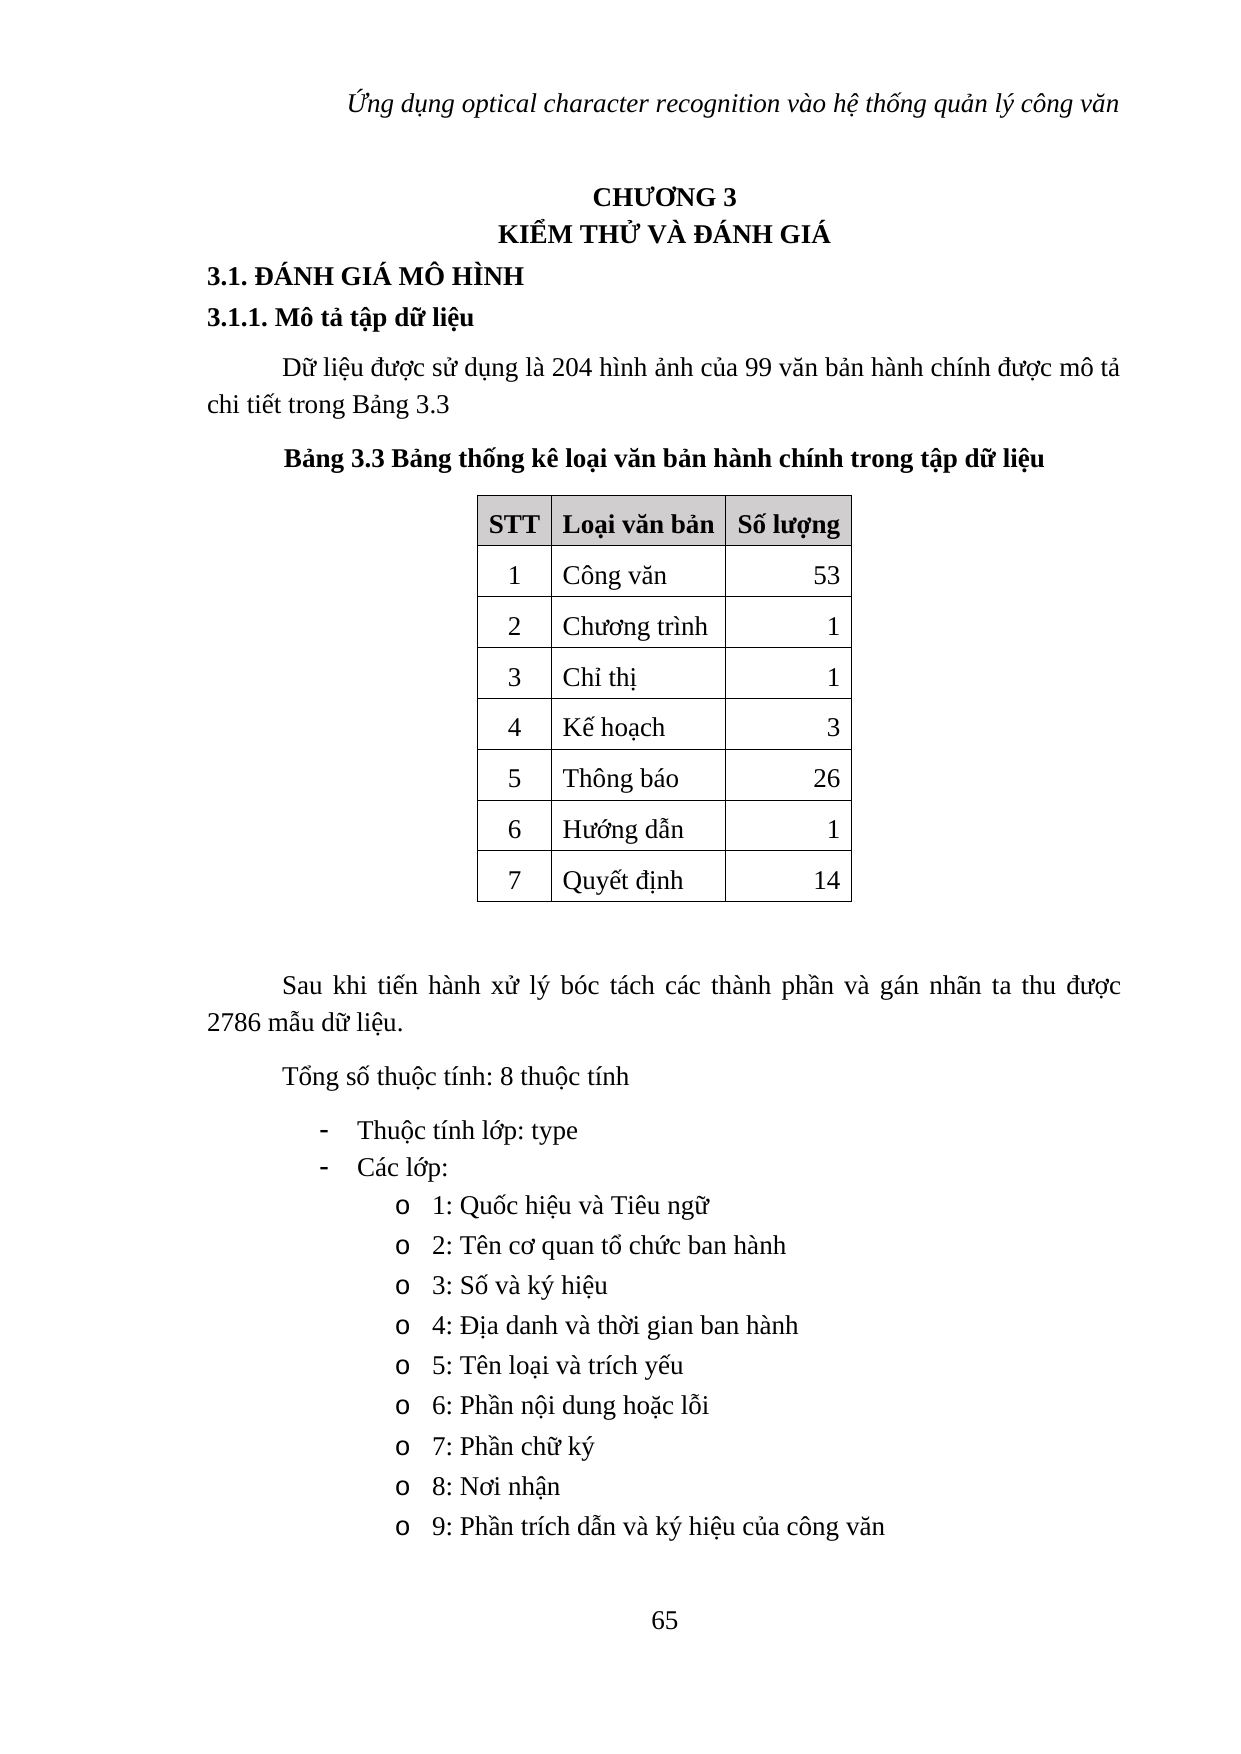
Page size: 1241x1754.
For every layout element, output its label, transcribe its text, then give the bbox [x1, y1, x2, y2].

table_cell 1 [726, 648, 851, 698]
subtitle Mô tả tập dữ liệu [207, 302, 1122, 333]
table_cell 1 [478, 546, 551, 596]
table_cell Quyết định [552, 851, 725, 901]
table_header Số lượng [726, 496, 851, 545]
table_cell 3 [478, 648, 551, 698]
table_cell Chỉ thị [552, 648, 725, 698]
table_cell 53 [726, 546, 851, 596]
table_cell Thông báo [552, 750, 725, 799]
list 4: Địa danh và thời gian ban hành [394, 1309, 1122, 1343]
table_cell 1 [726, 801, 851, 850]
text Sau khi tiến hành xử lý bóc tách các thành phần và gán nhãn ta thu được 2786 mẫu dữ liệu. [207, 969, 1122, 1037]
table_cell 1 [726, 597, 851, 647]
list Thuộc tính lớp: type [319, 1114, 1122, 1145]
list 3: Số và ký hiệu [394, 1269, 1122, 1303]
table_cell Chương trình [552, 597, 725, 647]
list 7: Phần chữ ký [394, 1429, 1122, 1463]
text Tổng số thuộc tính: 8 thuộc tính [207, 1060, 1122, 1091]
table_header STT [478, 496, 551, 545]
table_cell Công văn [552, 546, 725, 596]
table_cell 4 [478, 699, 551, 749]
table_cell Kế hoạch [552, 699, 725, 749]
list 5: Tên loại và trích yếu [394, 1349, 1122, 1383]
table_cell Hướng dẫn [552, 801, 725, 850]
subtitle ĐÁNH GIÁ MÔ HÌNH [207, 260, 1122, 291]
table_cell 3 [726, 699, 851, 749]
list 2: Tên cơ quan tổ chức ban hành [394, 1229, 1122, 1262]
list 6: Phần nội dung hoặc lỗi [394, 1389, 1122, 1423]
table_cell 14 [726, 851, 851, 901]
table_header Loại văn bản [552, 496, 725, 545]
subtitle KIỂM THỬ VÀ ĐÁNH GIÁ [207, 181, 1122, 250]
table_cell 2 [478, 597, 551, 647]
list 1: Quốc hiệu và Tiêu ngữ [394, 1189, 1122, 1222]
list 9: Phần trích dẫn và ký hiệu của công văn [394, 1510, 1122, 1543]
table_cell 7 [478, 851, 551, 901]
list Các lớp: [319, 1151, 1122, 1183]
table_cell 6 [478, 801, 551, 850]
table_cell 26 [726, 750, 851, 799]
table_cell 5 [478, 750, 551, 799]
list 8: Nơi nhận [394, 1470, 1122, 1503]
